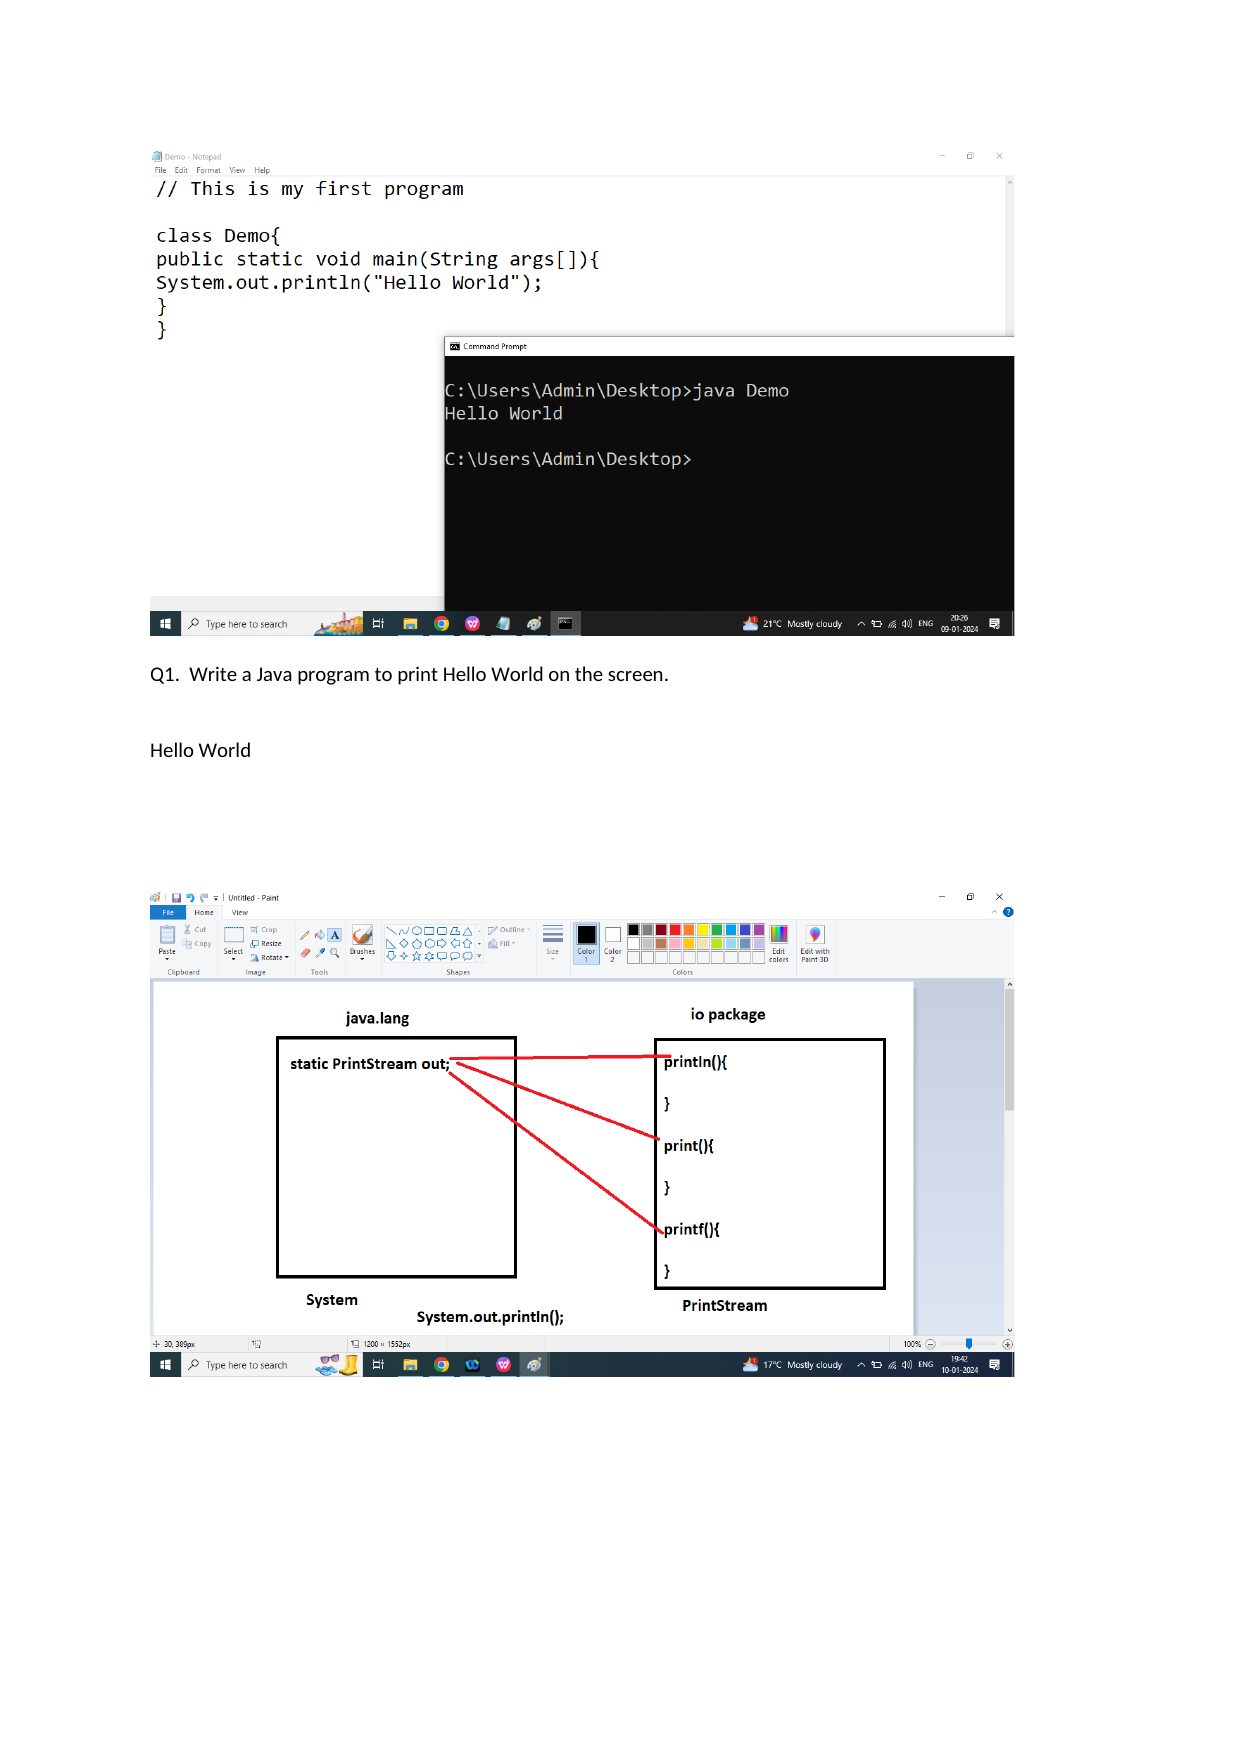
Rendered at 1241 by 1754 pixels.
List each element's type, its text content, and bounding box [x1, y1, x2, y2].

text Q1. Write a Java program to print Hello World on the screen. [150, 661, 1090, 687]
text Hello World [150, 738, 1090, 763]
picture [150, 890, 1015, 1377]
picture [150, 150, 1015, 636]
